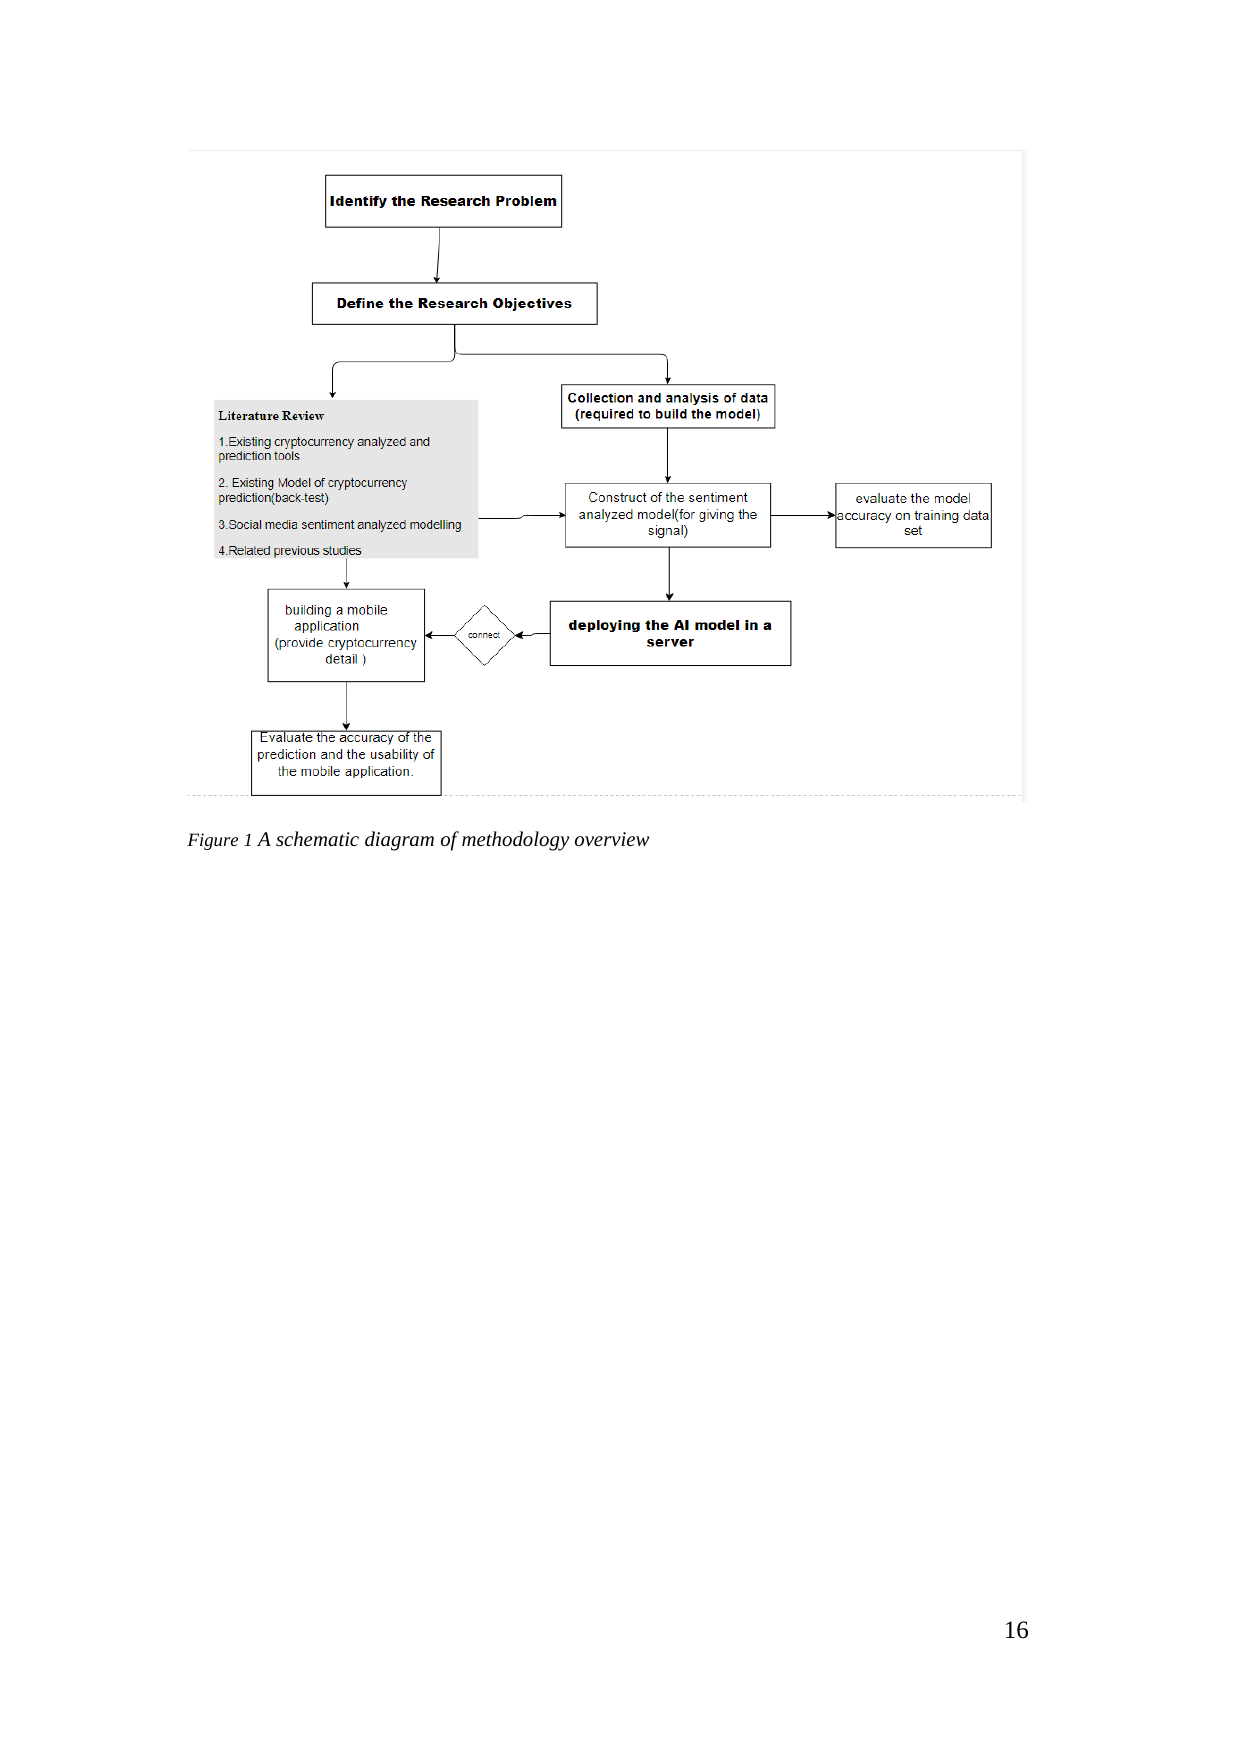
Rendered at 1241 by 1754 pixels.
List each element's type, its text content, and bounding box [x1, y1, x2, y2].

picture [187, 150, 1028, 802]
text Figure 1 A schematic diagram of methodology overview [187, 827, 1029, 851]
